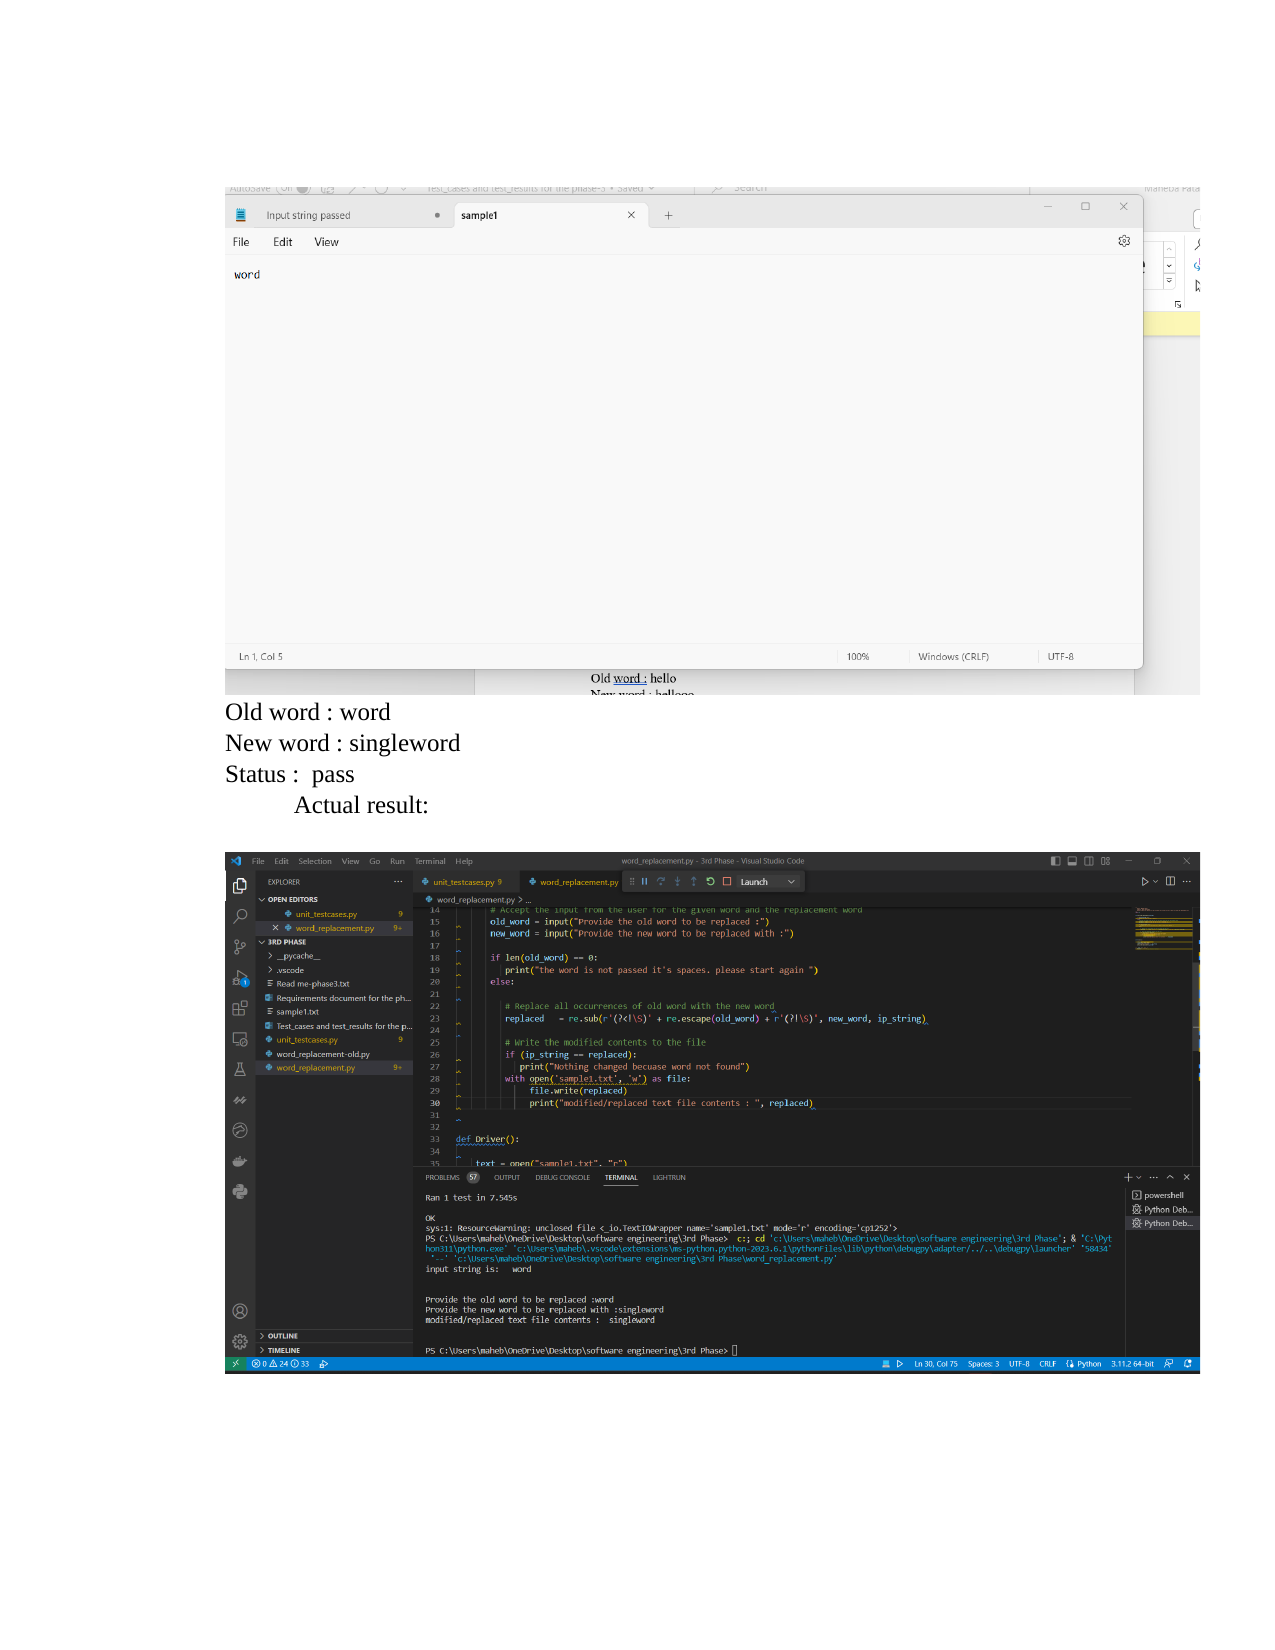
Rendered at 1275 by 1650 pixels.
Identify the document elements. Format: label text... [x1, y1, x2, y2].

list New word : singleword [225, 728, 1125, 757]
picture [225, 852, 1200, 1374]
picture [225, 187, 1200, 695]
list Actual result: [225, 790, 1125, 819]
list Old word : word [225, 697, 1125, 726]
list Status : pass [225, 759, 1125, 788]
